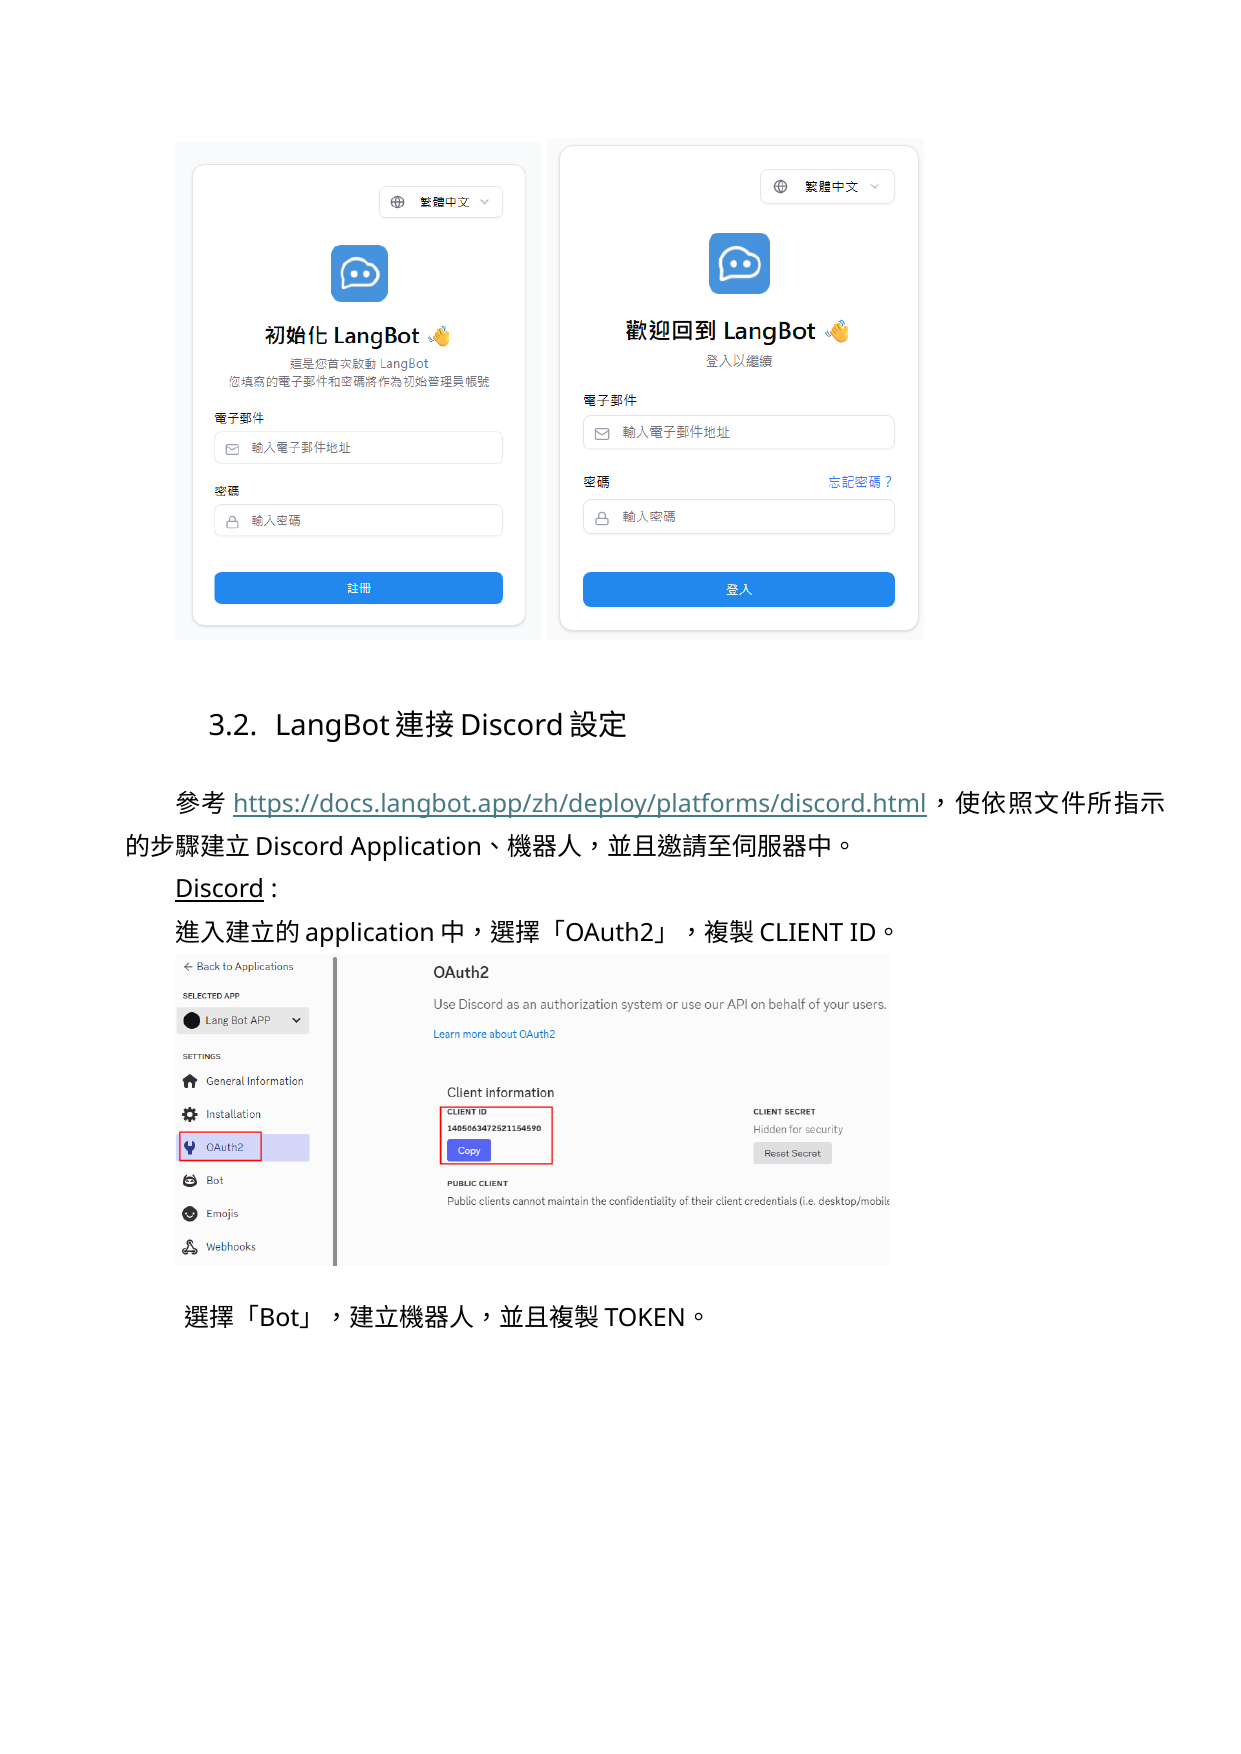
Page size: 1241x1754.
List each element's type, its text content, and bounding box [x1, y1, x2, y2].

picture [175, 954, 890, 1266]
text Discord : [125, 869, 1165, 907]
picture [175, 142, 541, 640]
subtitle LangBot連接Discord設定 [150, 685, 1165, 760]
text 參考https://docs.langbot.app/zh/deploy/platforms/discord.html，使依照文件所指示的步驟建立Discord Application、機器人，並且邀請至伺服器中。 [125, 783, 1165, 864]
picture [547, 138, 924, 640]
text 進入建立的application中，選擇「OAuth2」，複製CLIENT ID。 [125, 912, 1165, 949]
text 選擇「Bot」，建立機器人，並且複製TOKEN。 [134, 1297, 1165, 1335]
